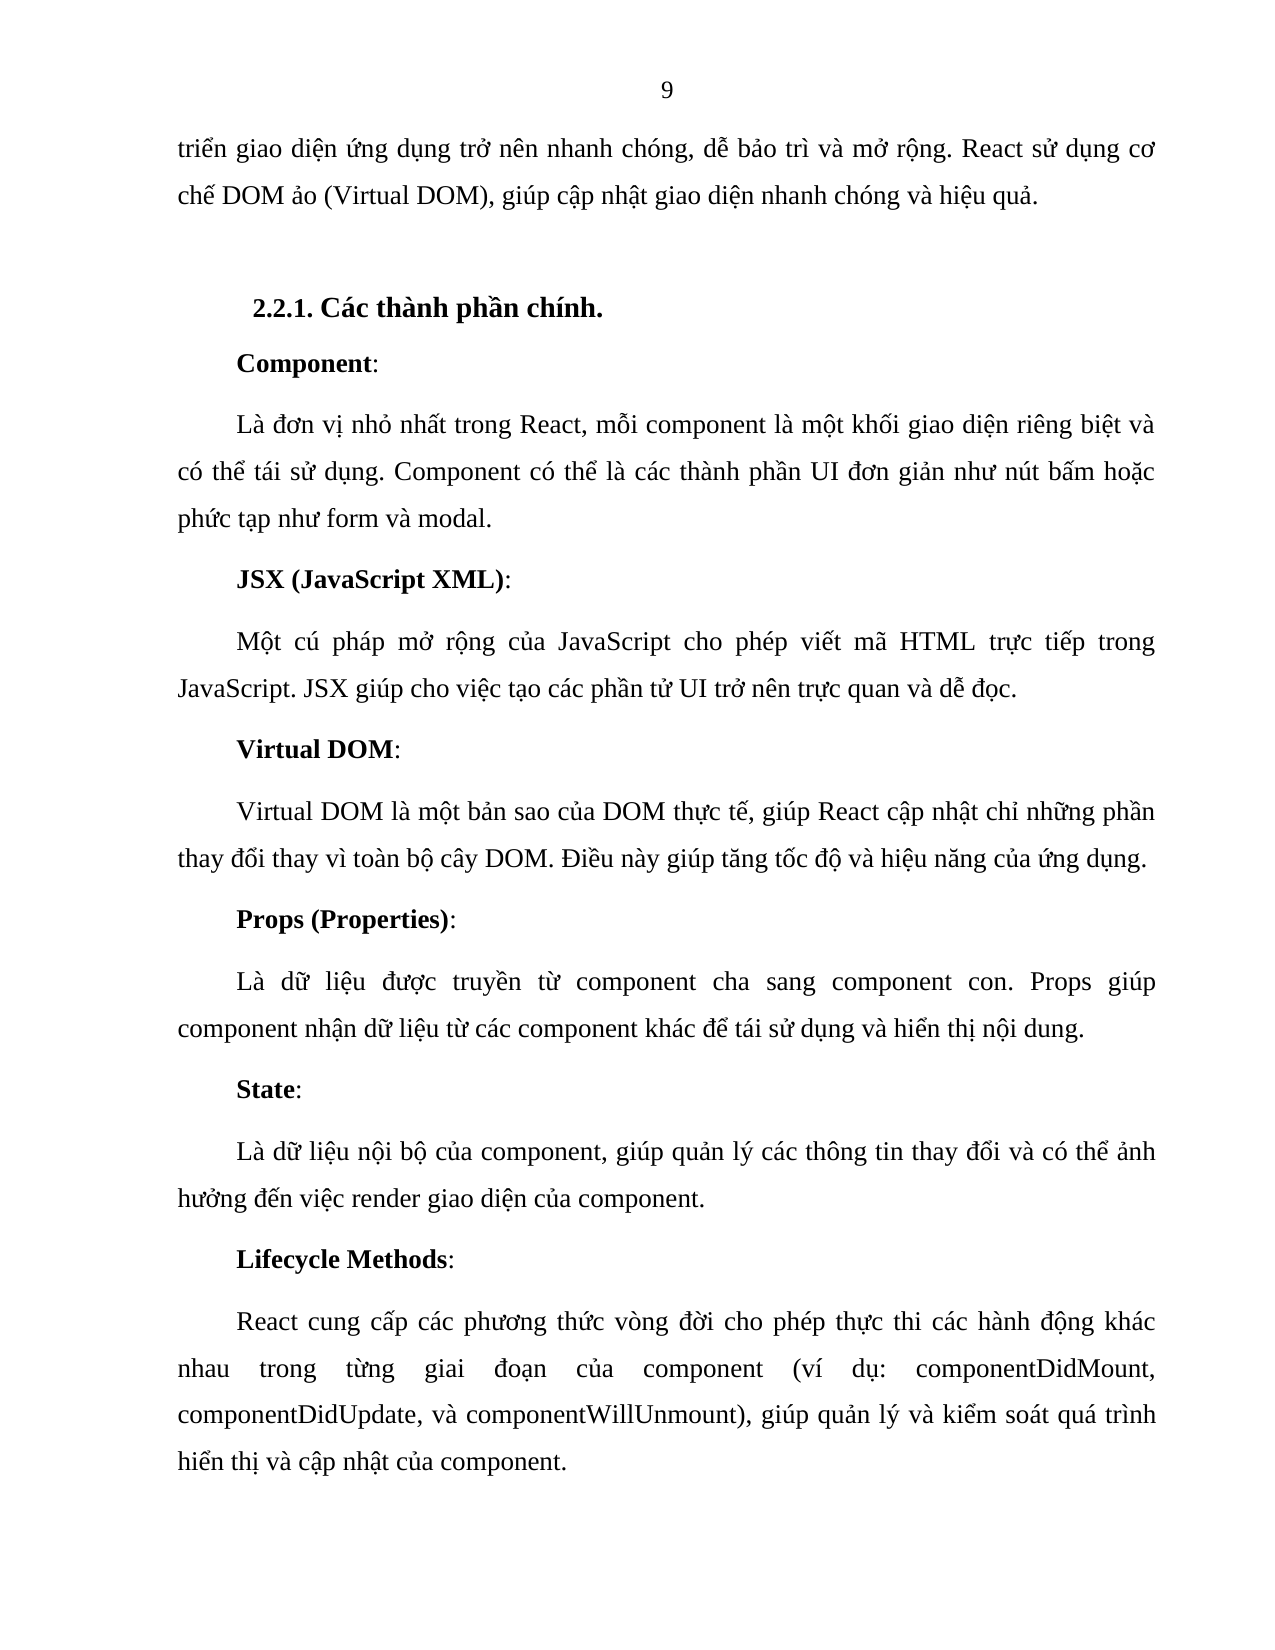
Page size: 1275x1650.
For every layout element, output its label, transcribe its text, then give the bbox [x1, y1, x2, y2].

text Là dữ liệu nội bộ của component, giúp quản lý các thông tin thay đổi và có thể ảnh hưởng đến việc render giao diện của component. [177, 1135, 1157, 1213]
text JSX (JavaScript XML): [177, 563, 1157, 594]
text Lifecycle Methods: [177, 1243, 1157, 1274]
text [177, 132, 1157, 210]
text Virtual DOM là một bản sao của DOM thực tế, giúp React cập nhật chỉ những phần thay đổi thay vì toàn bộ cây DOM. Điều này giúp tăng tốc độ và hiệu năng của ứng dụng. [177, 795, 1157, 873]
text Virtual DOM: [177, 733, 1157, 764]
text Props (Properties): [177, 903, 1157, 934]
text Là đơn vị nhỏ nhất trong React, mỗi component là một khối giao diện riêng biệt và có thể tái sử dụng. Component có thể là các thành phần UI đơn giản như nút bấm hoặc phức tạp như form và modal. [177, 408, 1157, 533]
text State: [177, 1073, 1157, 1104]
subtitle Các thành phần chính. [252, 290, 1157, 324]
text Một cú pháp mở rộng của JavaScript cho phép viết mã HTML trực tiếp trong JavaScript. JSX giúp cho việc tạo các phần tử UI trở nên trực quan và dễ đọc. [177, 625, 1157, 703]
text React cung cấp các phương thức vòng đời cho phép thực thi các hành động khác nhau trong từng giai đoạn của component (ví dụ: componentDidMount, componentDidUpdate, và componentWillUnmount), giúp quản lý và kiểm soát quá trình hiển thị và cập nhật của component. [177, 1305, 1157, 1476]
text Là dữ liệu được truyền từ component cha sang component con. Props giúp component nhận dữ liệu từ các component khác để tái sử dụng và hiển thị nội dung. [177, 965, 1157, 1043]
text Component: [177, 347, 1157, 378]
